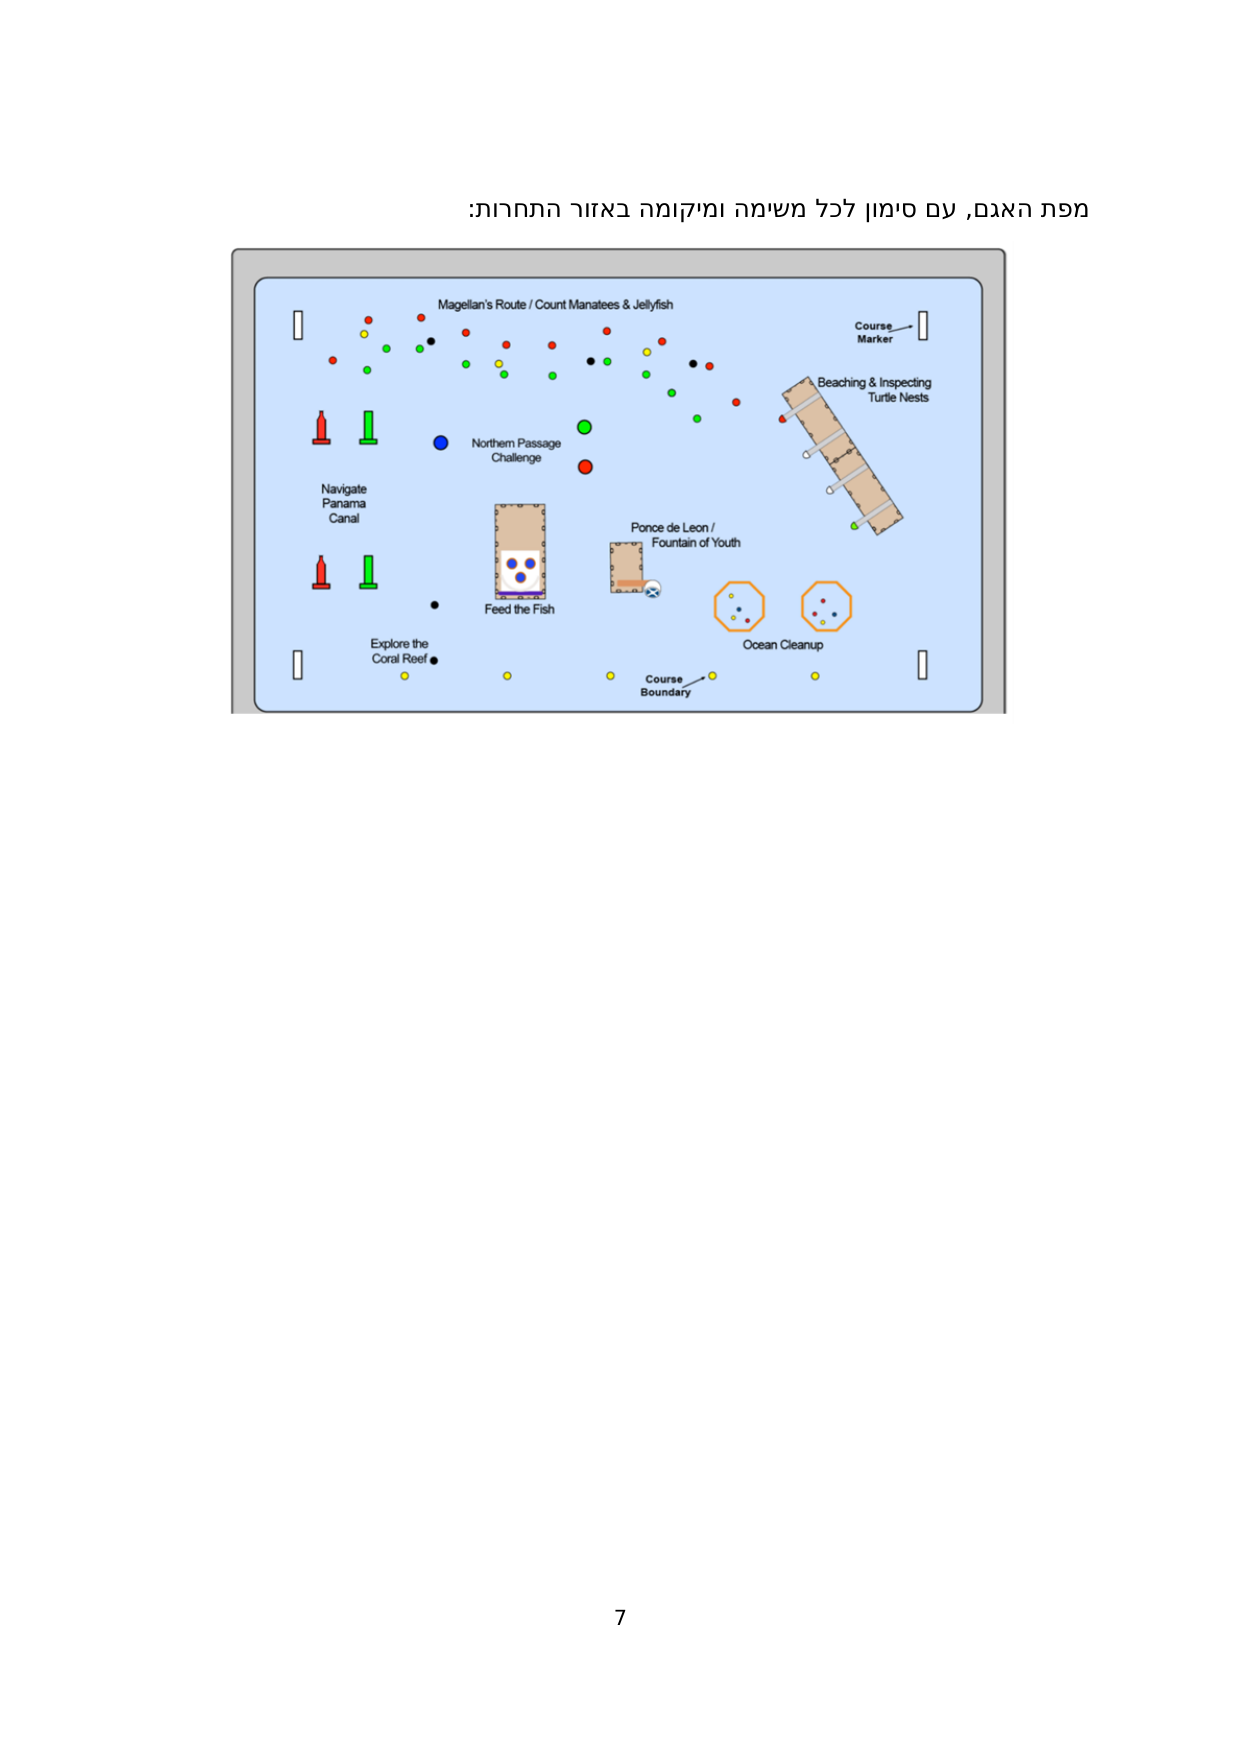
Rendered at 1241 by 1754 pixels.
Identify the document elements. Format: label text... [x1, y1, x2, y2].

picture [224, 241, 1016, 724]
text מפת האגם, עם סימון לכל משימה ומיקומה באזור התחרות: [150, 194, 1090, 223]
